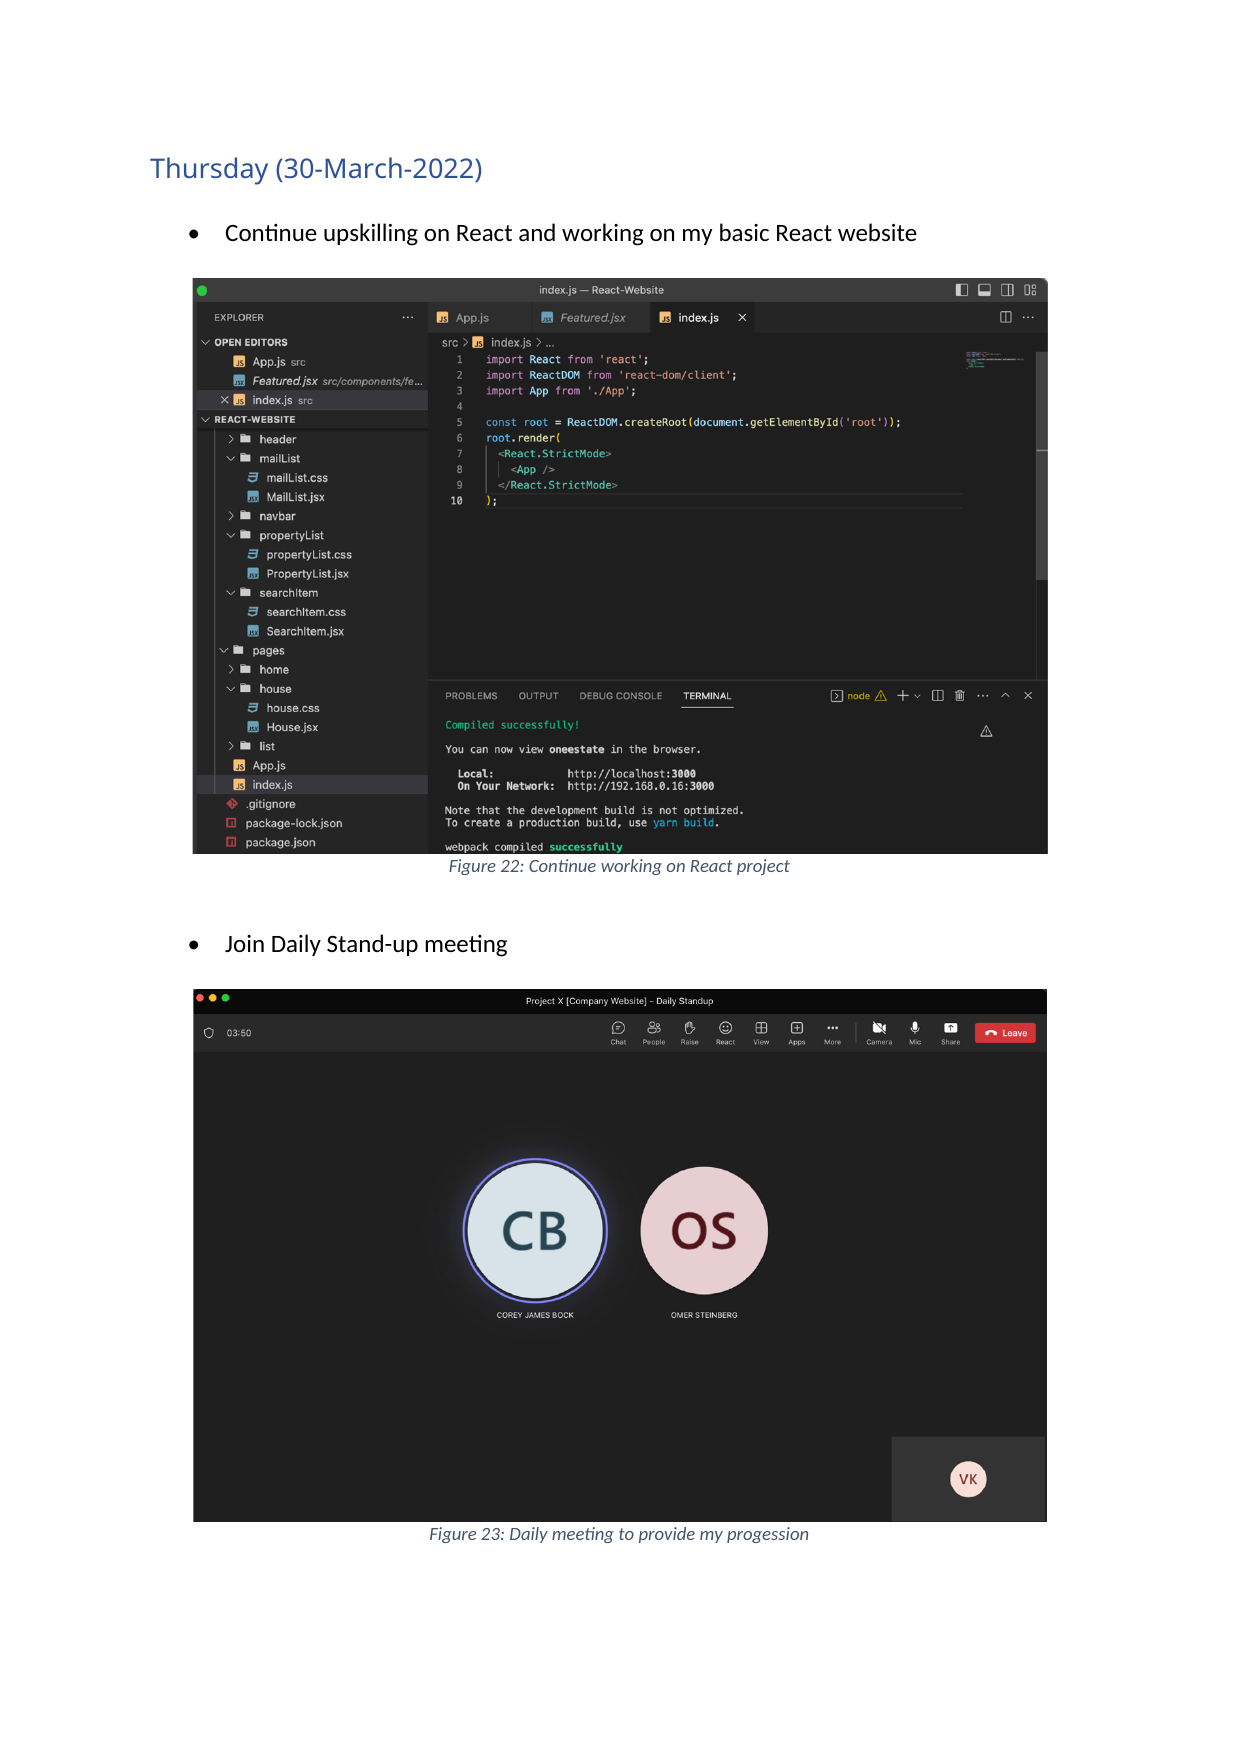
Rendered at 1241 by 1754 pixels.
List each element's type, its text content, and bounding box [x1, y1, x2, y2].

subtitle Thursday (30-March-2022) [150, 150, 1090, 187]
text Figure 22: Continue working on React project [150, 854, 1090, 877]
picture [192, 278, 1048, 854]
list Continue upskilling on React and working on my basic React website [187, 217, 1090, 248]
list Join Daily Stand-up meeting [187, 928, 1090, 959]
text Figure 23: Daily meeting to provide my progession [150, 1522, 1090, 1545]
picture [193, 989, 1047, 1522]
